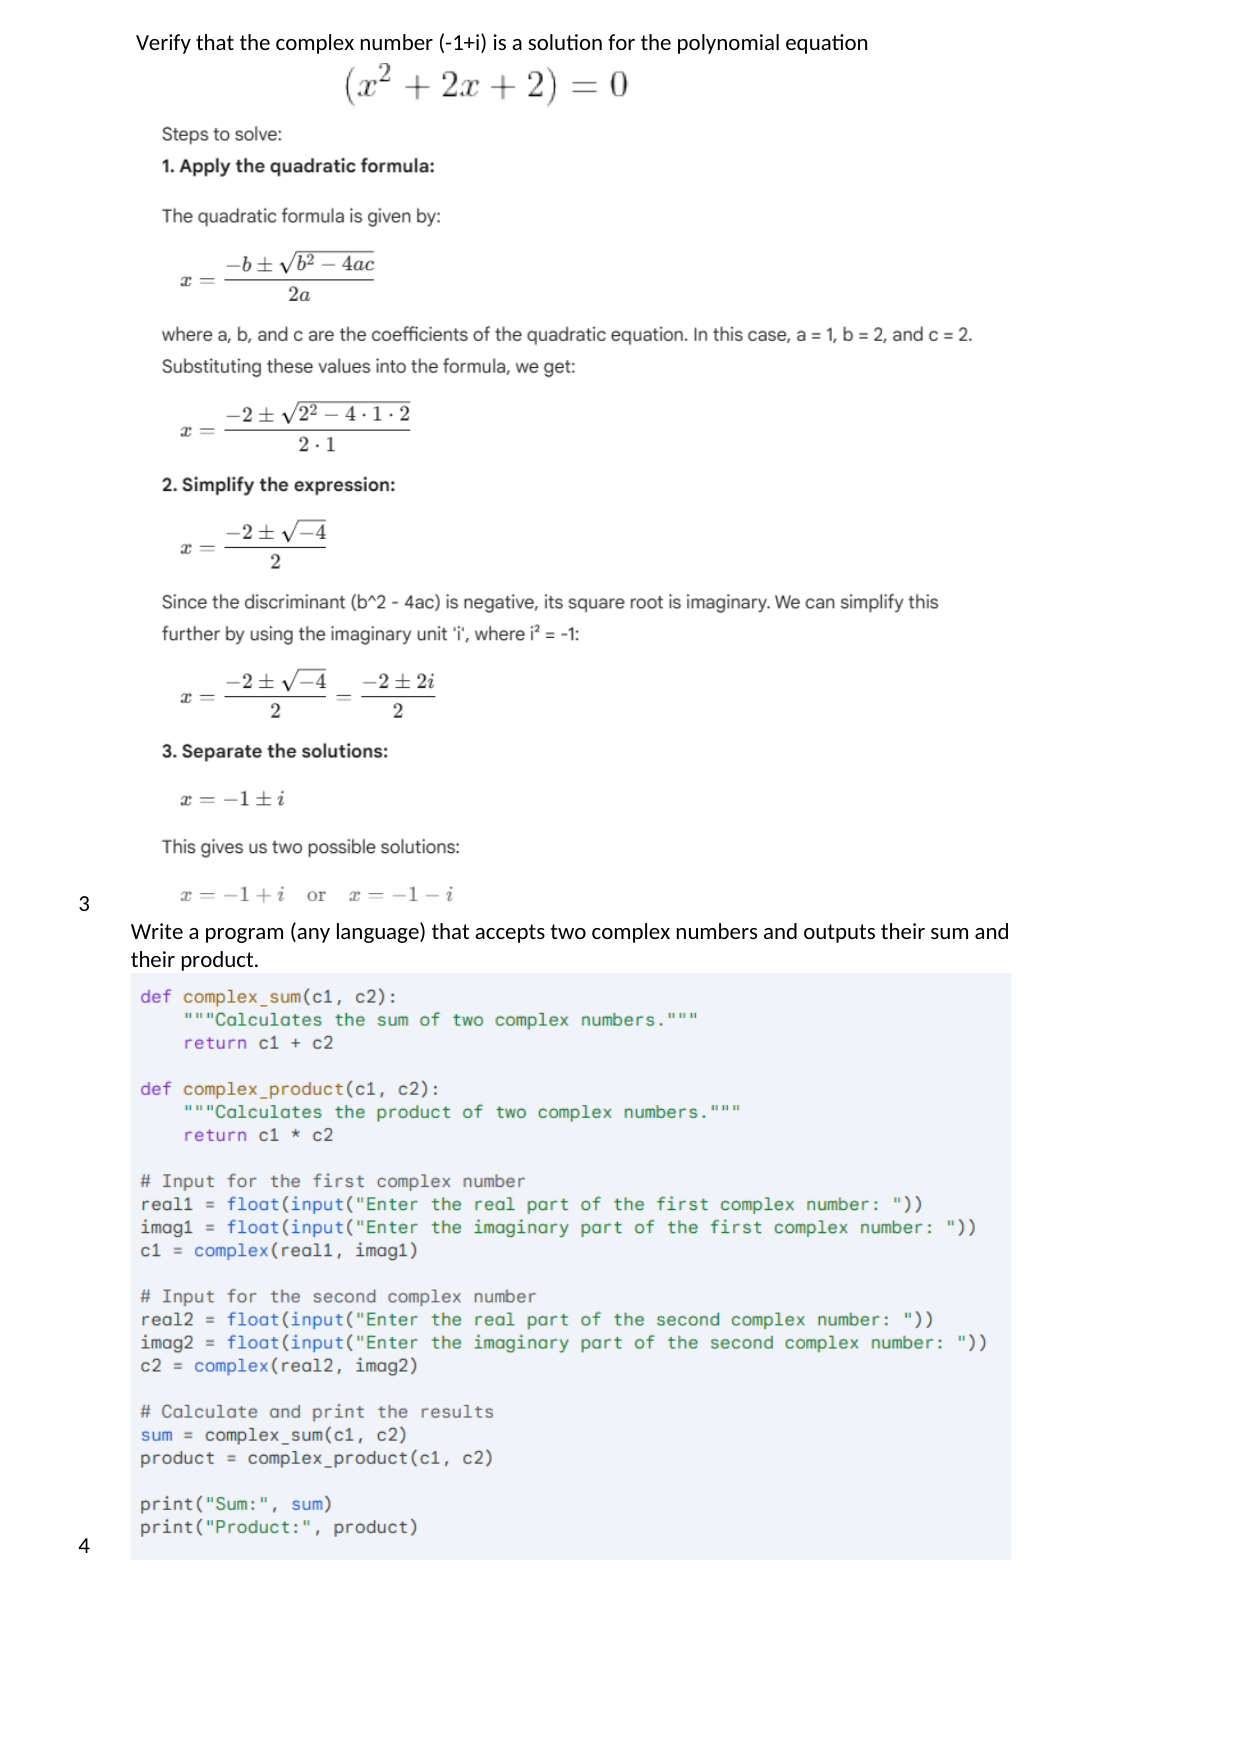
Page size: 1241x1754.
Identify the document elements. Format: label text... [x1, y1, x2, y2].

table_cell Write a program (any language) that accepts two complex numbers and outputs their sum and their product. [119, 917, 1023, 1559]
picture [345, 63, 629, 108]
table_cell Verify that the complex number (-1+i) is a solution for the polynomial equation [119, 28, 1023, 917]
table_cell 4 [49, 917, 119, 1559]
picture [130, 112, 1012, 917]
table_cell 3 [49, 28, 119, 917]
picture [130, 973, 1012, 1560]
